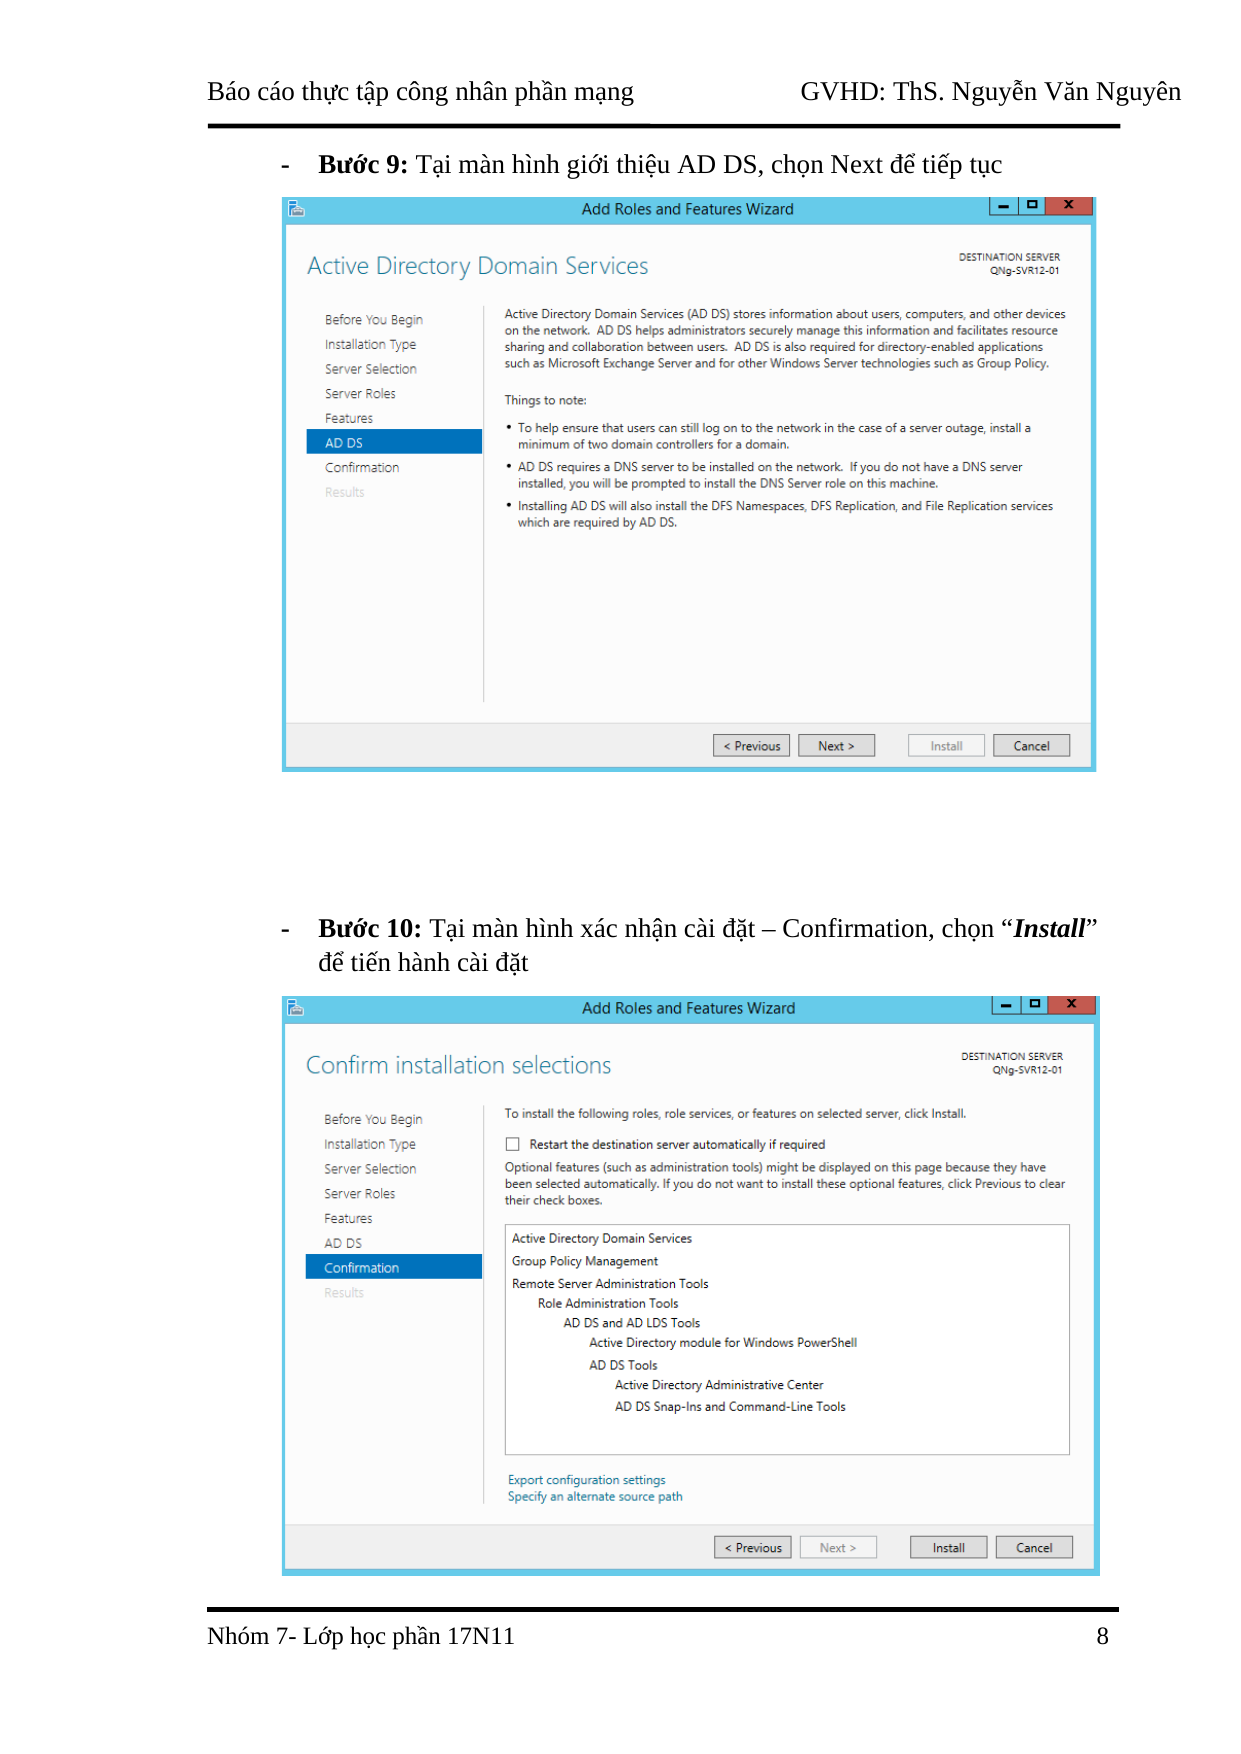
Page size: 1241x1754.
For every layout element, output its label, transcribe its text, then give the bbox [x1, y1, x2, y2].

list Bước 10: Tại màn hình xác nhận cài đặt – Confirmation, chọn “Install” để tiến hành cài đặt [281, 912, 1122, 977]
picture [281, 996, 1100, 1576]
list Bước 9: Tại màn hình giới thiệu AD DS, chọn Next để tiếp tục [281, 148, 1122, 179]
picture [281, 197, 1097, 772]
